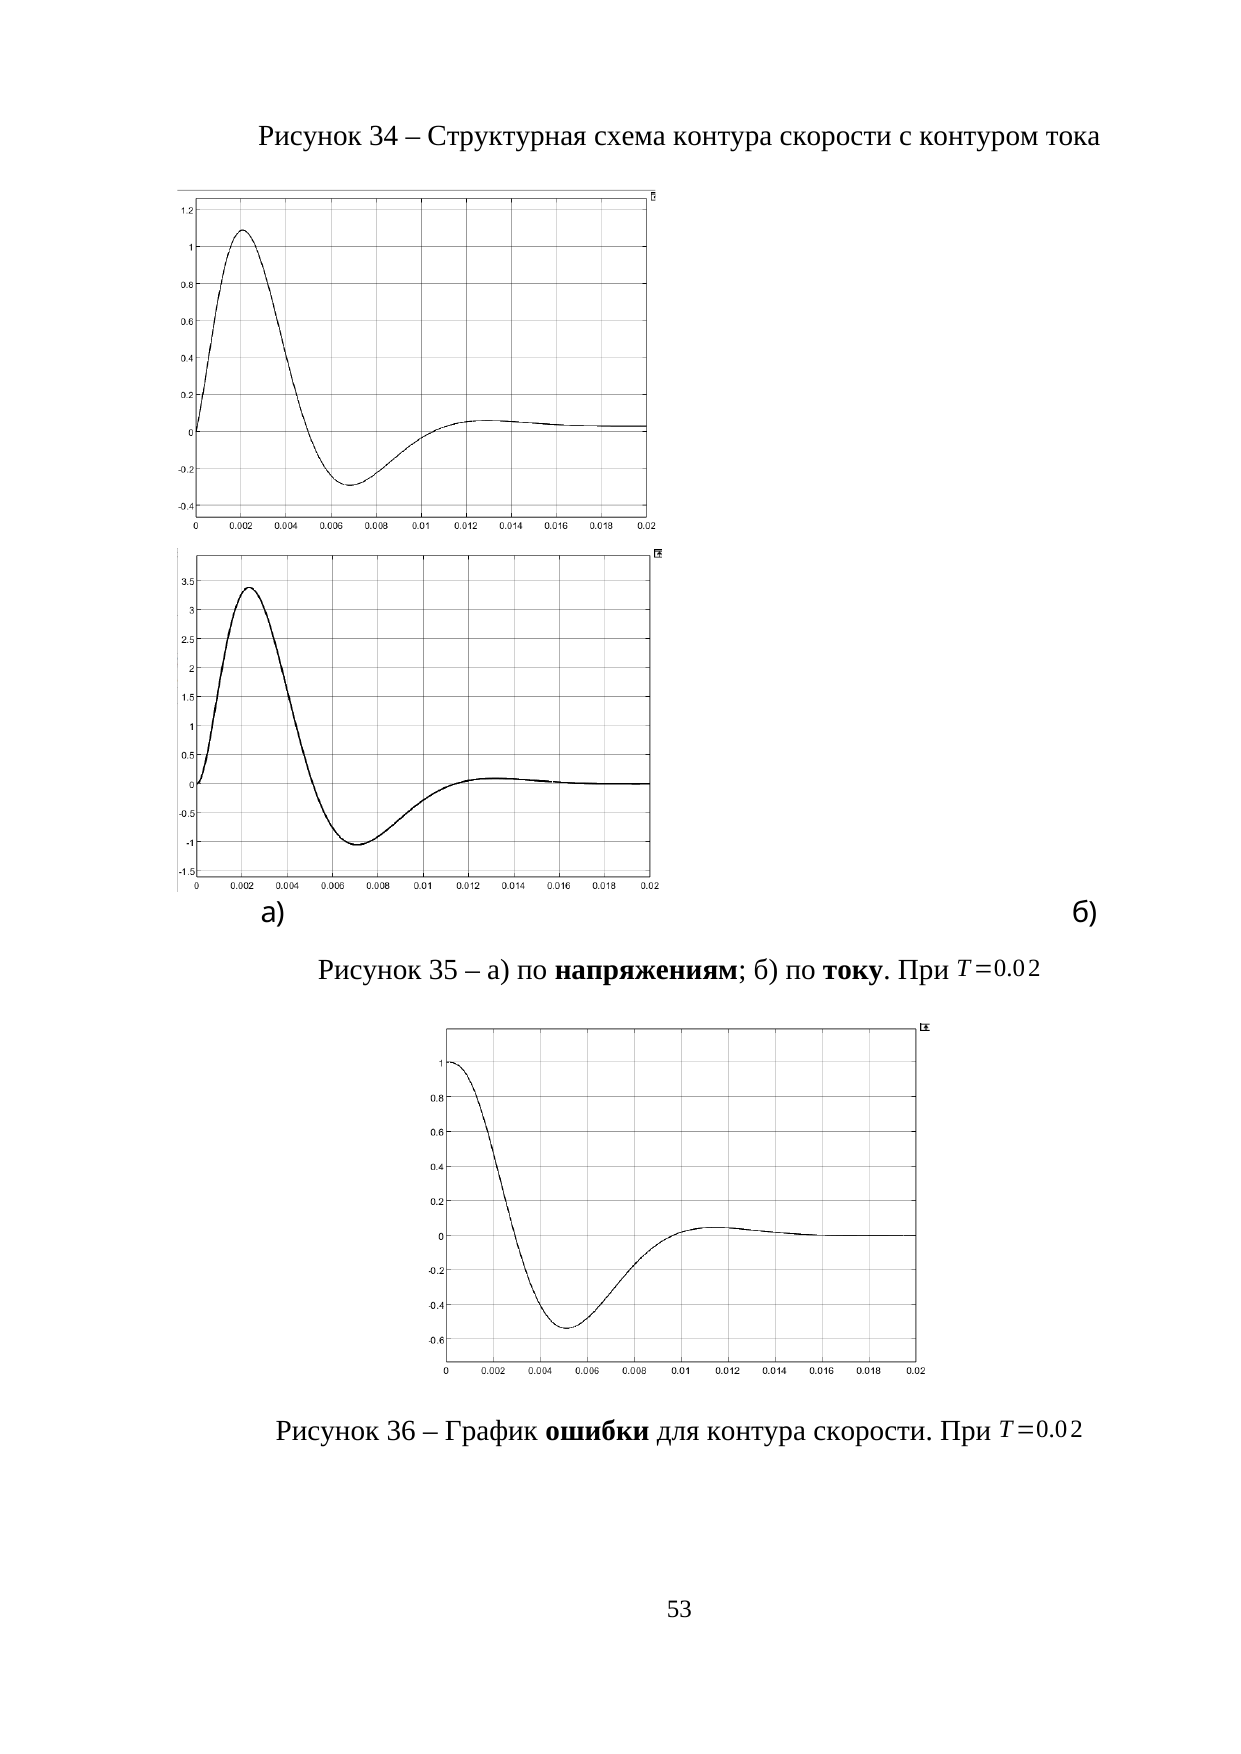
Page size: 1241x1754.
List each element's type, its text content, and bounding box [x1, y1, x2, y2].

picture [177, 548, 662, 892]
picture [177, 189, 656, 532]
text Рисунок 35 – а) по напряжениям; б) по току. При [177, 952, 1181, 985]
text Рисунок 34 – Структурная схема контура скорости с контуром тока [177, 118, 1181, 152]
picture [428, 1023, 930, 1378]
title а) б) [177, 891, 1181, 931]
text Рисунок 36 – График ошибки для контура скорости. При [177, 1413, 1181, 1446]
